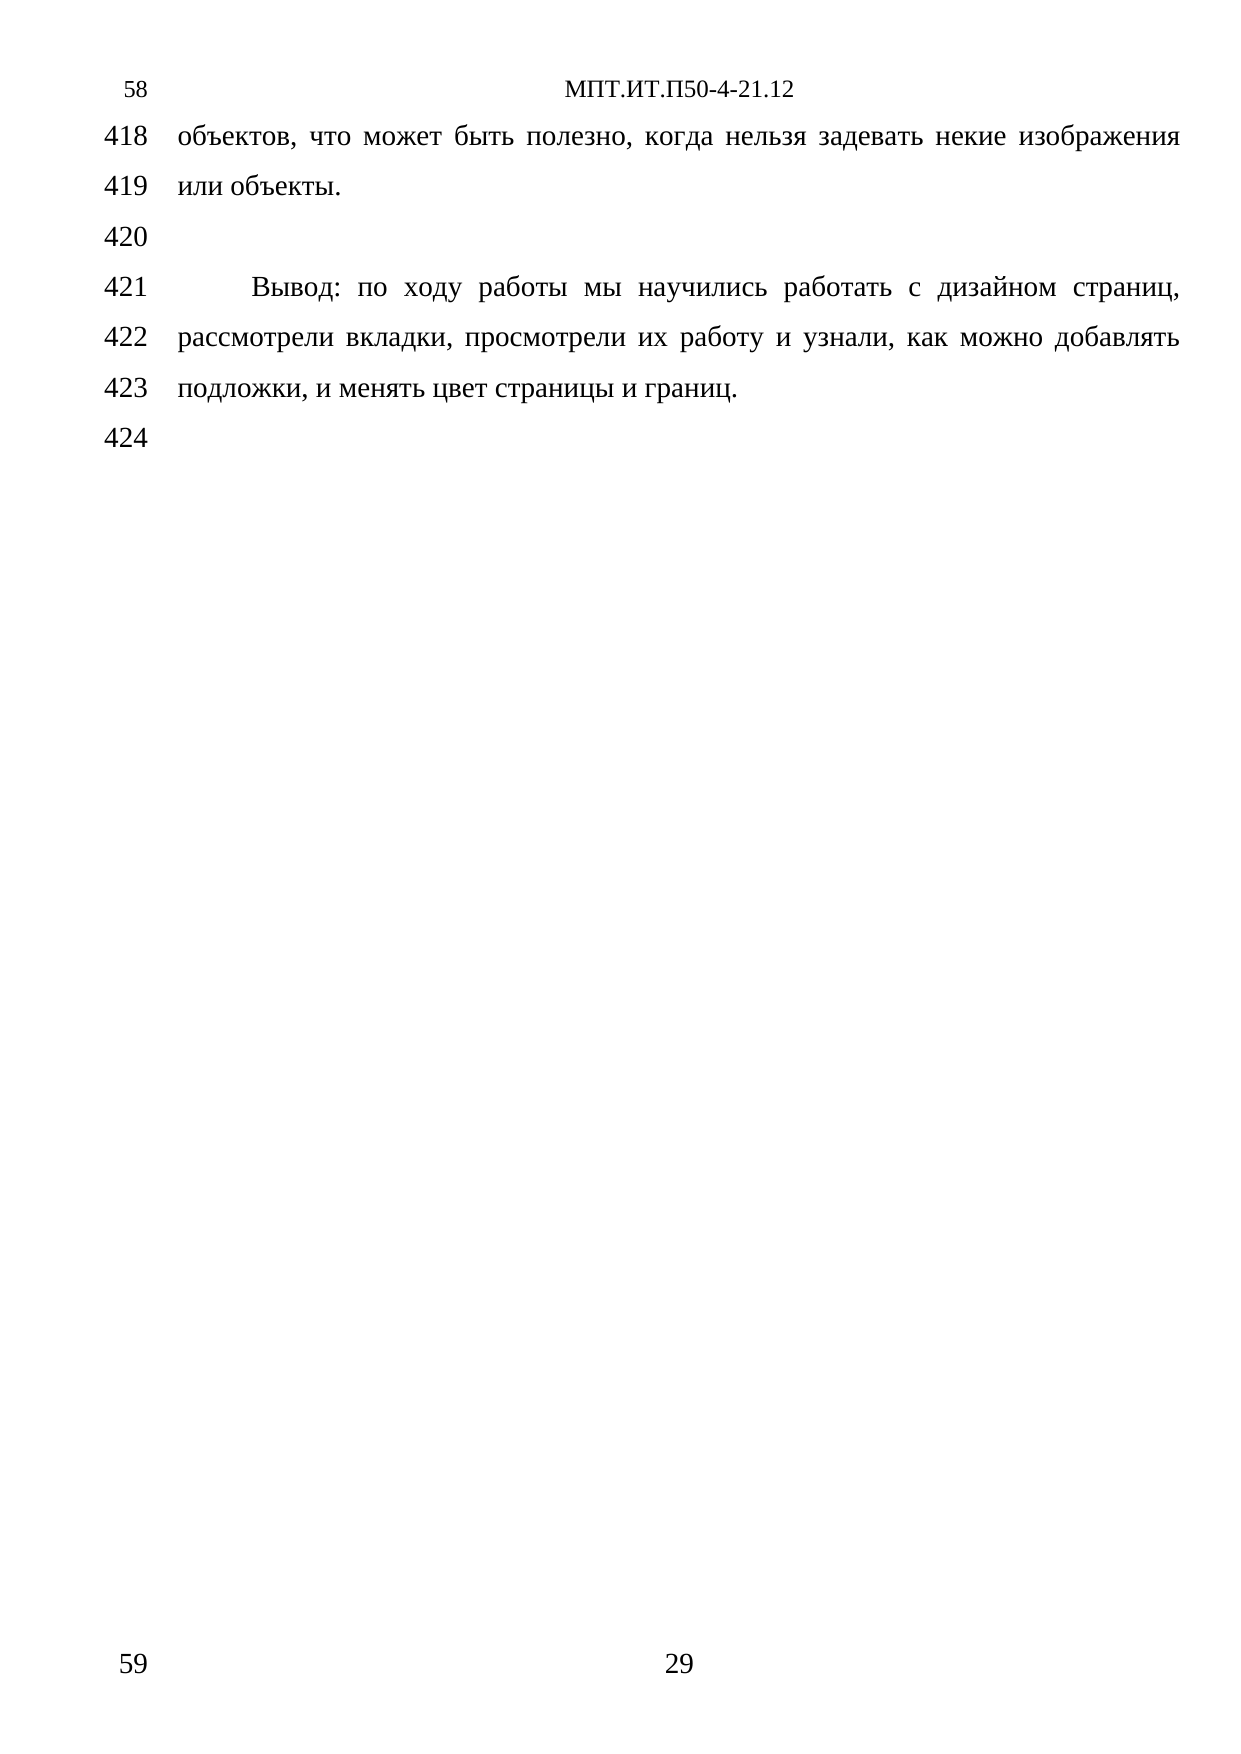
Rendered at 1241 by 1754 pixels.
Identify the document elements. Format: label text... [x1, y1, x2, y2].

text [177, 118, 1181, 202]
text Вывод: по ходу работы мы научились работать с дизайном страниц, рассмотрели вкладки, просмотрели их работу и узнали, как можно добавлять подложки, и менять цвет страницы и границ. [177, 269, 1181, 403]
